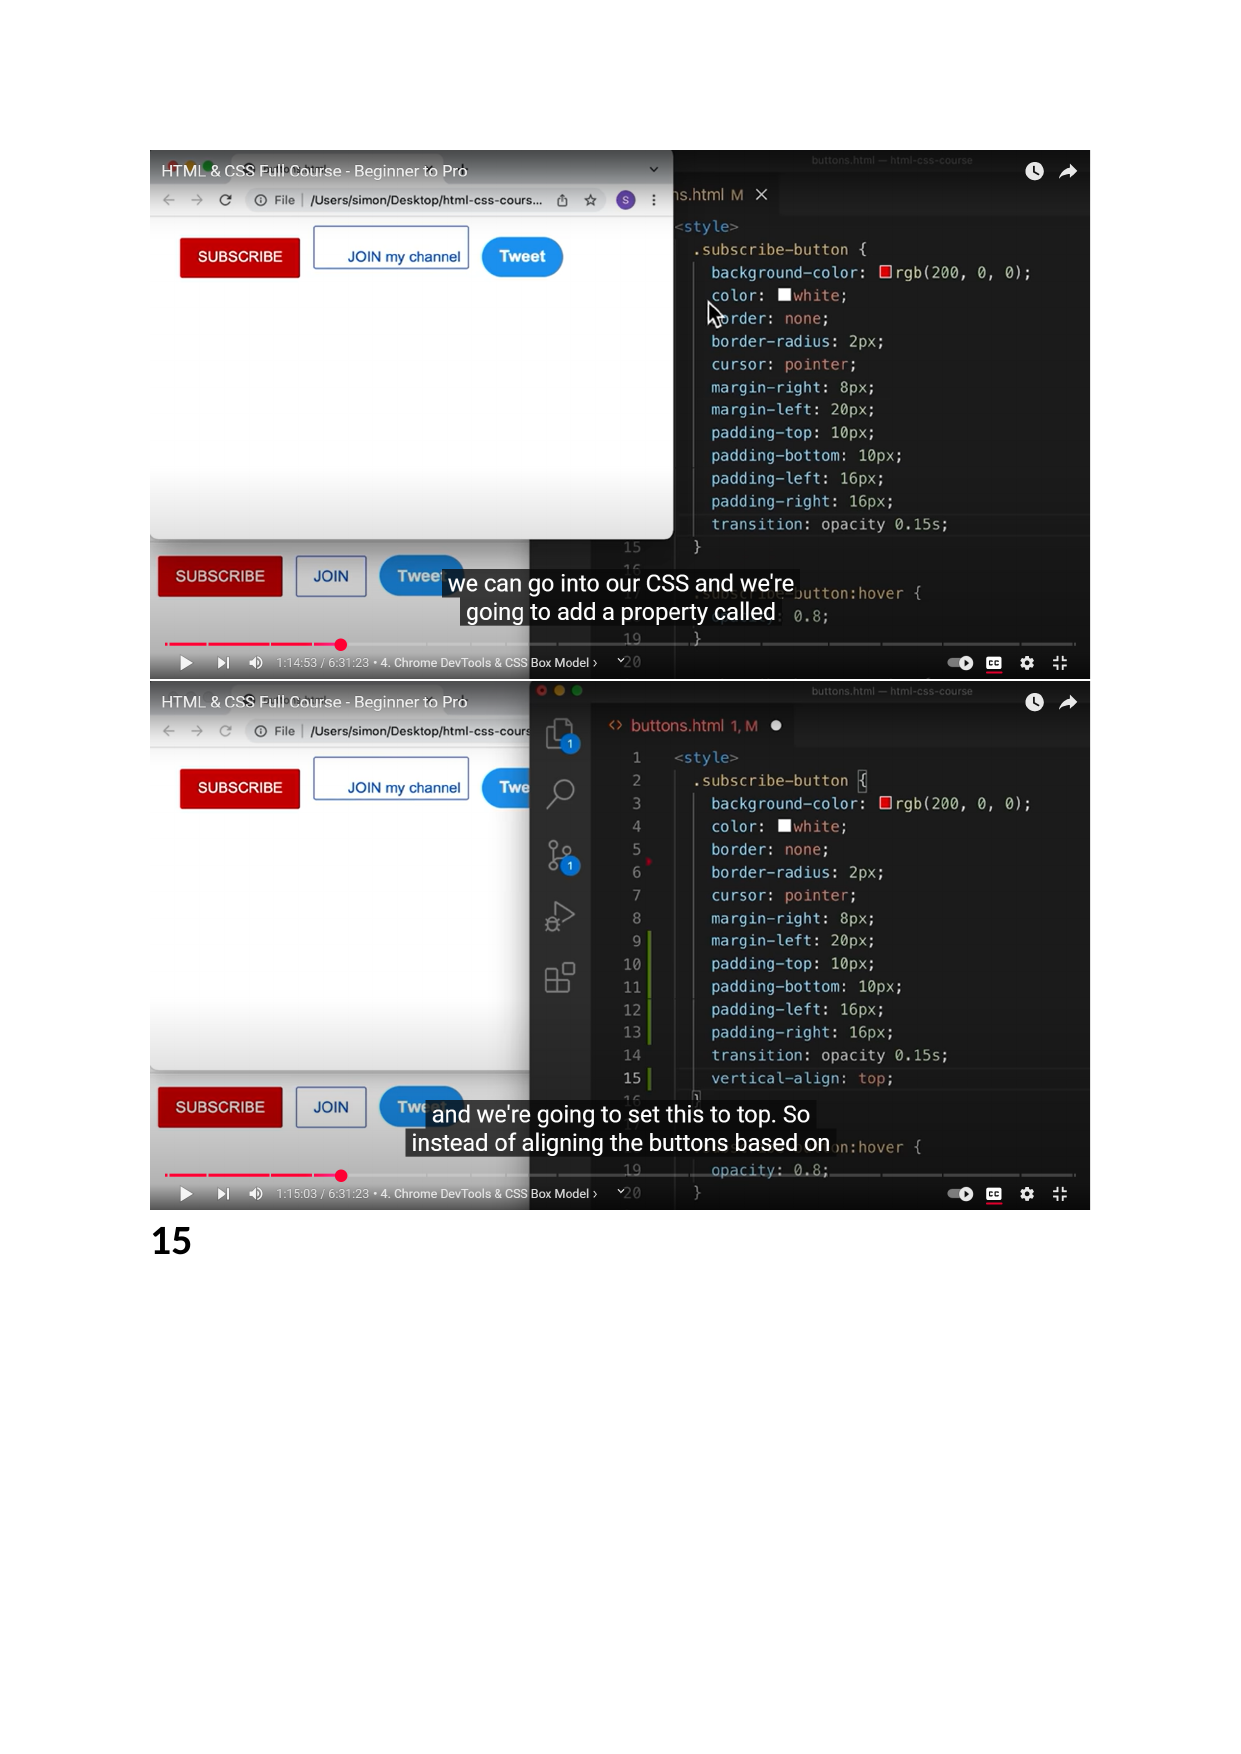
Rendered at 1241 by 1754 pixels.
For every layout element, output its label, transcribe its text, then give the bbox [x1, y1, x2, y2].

picture [150, 681, 1091, 1210]
picture [150, 150, 1091, 679]
text 15 [150, 1210, 1090, 1265]
